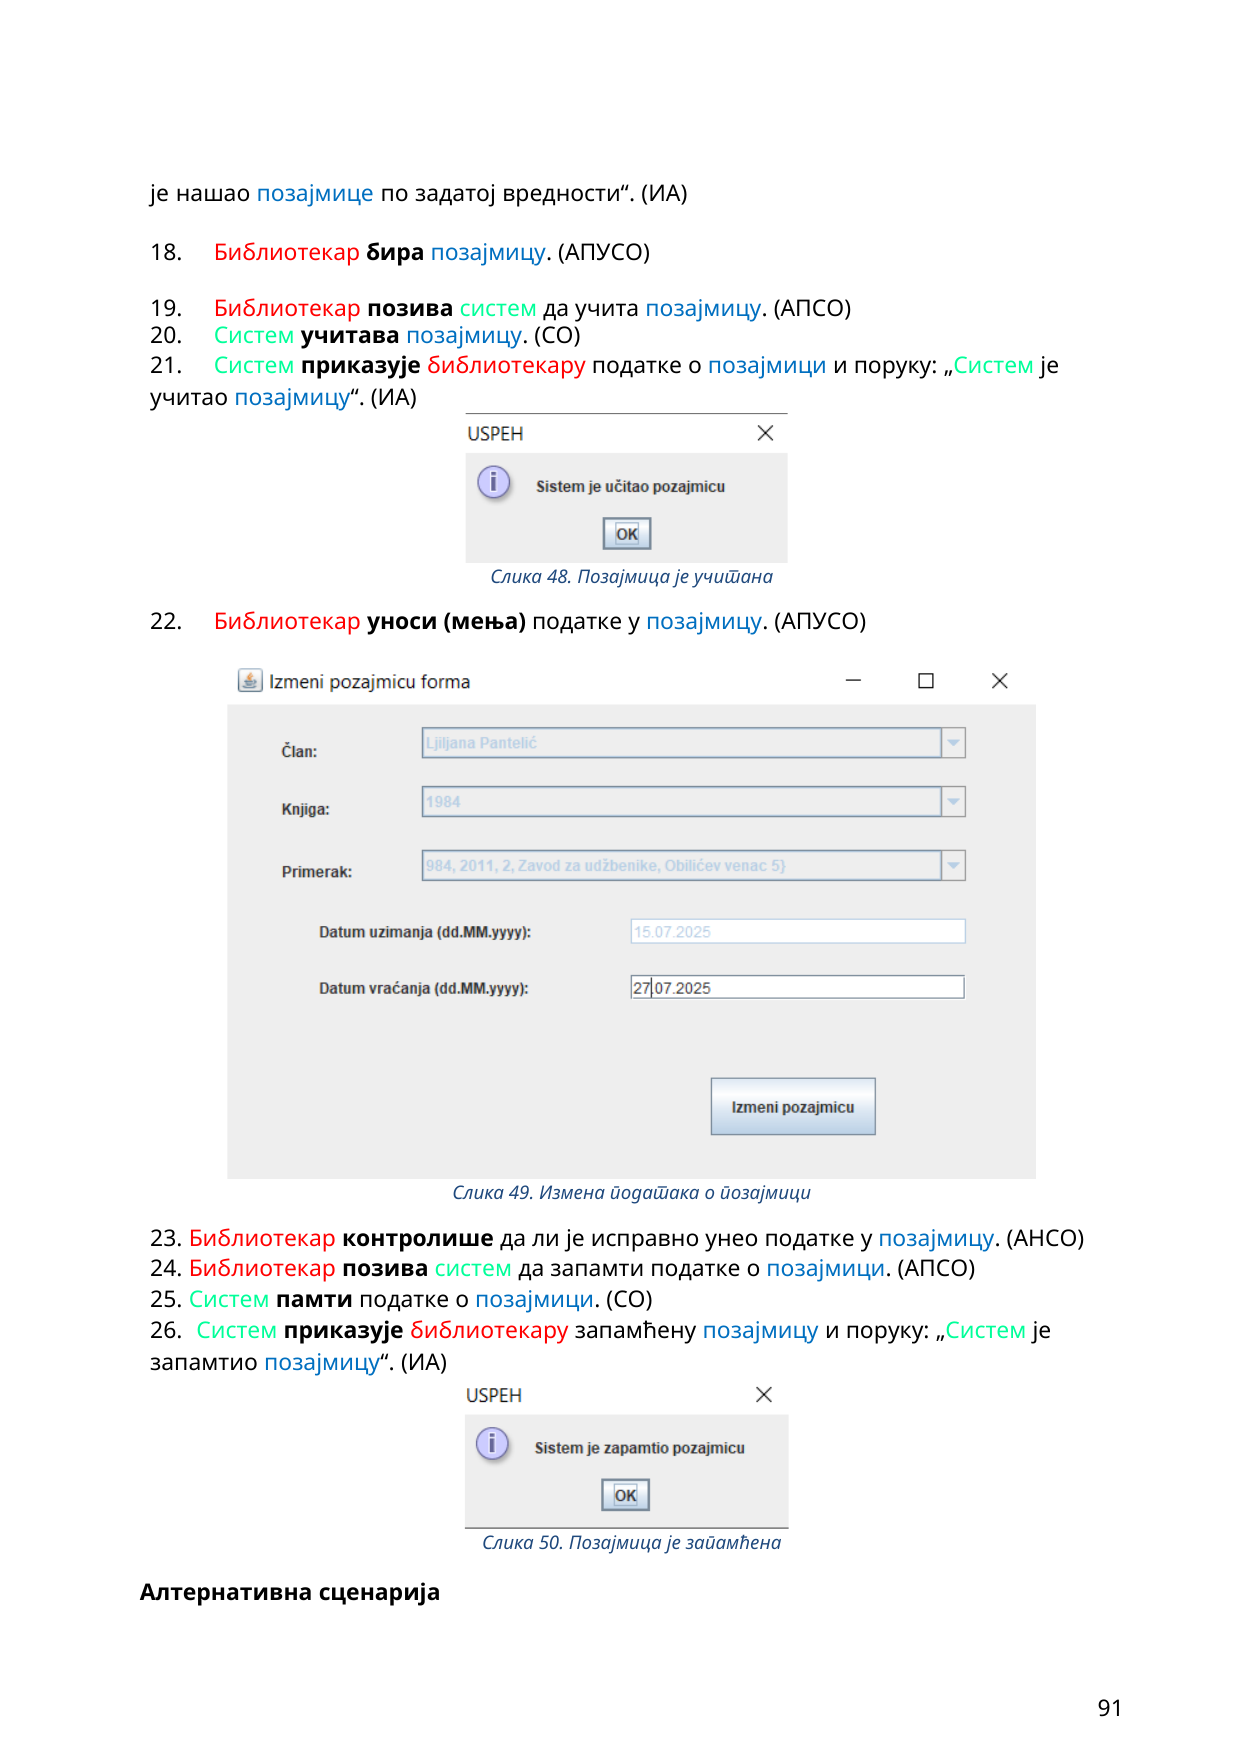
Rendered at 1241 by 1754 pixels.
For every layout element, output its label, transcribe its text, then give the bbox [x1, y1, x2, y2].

list Библиотекар позива систем да учита позајмицу. (АПСО) [150, 292, 1123, 323]
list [150, 177, 1091, 208]
list Библиотекар бира позајмицу. (АПУСО) [150, 240, 1123, 266]
picture [465, 413, 788, 563]
list Библиотекар уноси (мења) податке у позајмицу. (АПУСО) [150, 609, 1123, 634]
picture [464, 1377, 789, 1529]
picture [227, 659, 1036, 1179]
list Библиотекар позива систем да запамти податке о позајмици. (АПСО) [150, 1252, 1123, 1283]
list Систем учитава позајмицу. (СО) [150, 323, 1123, 349]
text Алтернативна сценарија [139, 1576, 1123, 1607]
list Систем памти податке о позајмици. (СО) [150, 1283, 1123, 1314]
list Систем приказује библиотекару податке о позајмици и поруку: „Систем је учитао позајмицу“. (ИА) [150, 349, 1114, 413]
list Библиотекар контролише да ли је исправно унео податке у позајмицу. (АНСО) [150, 1225, 1123, 1252]
list Систем приказује библиотекару запамћену позајмицу и поруку: „Систем је запамтио позајмицу“. (ИА) [150, 1314, 1114, 1377]
